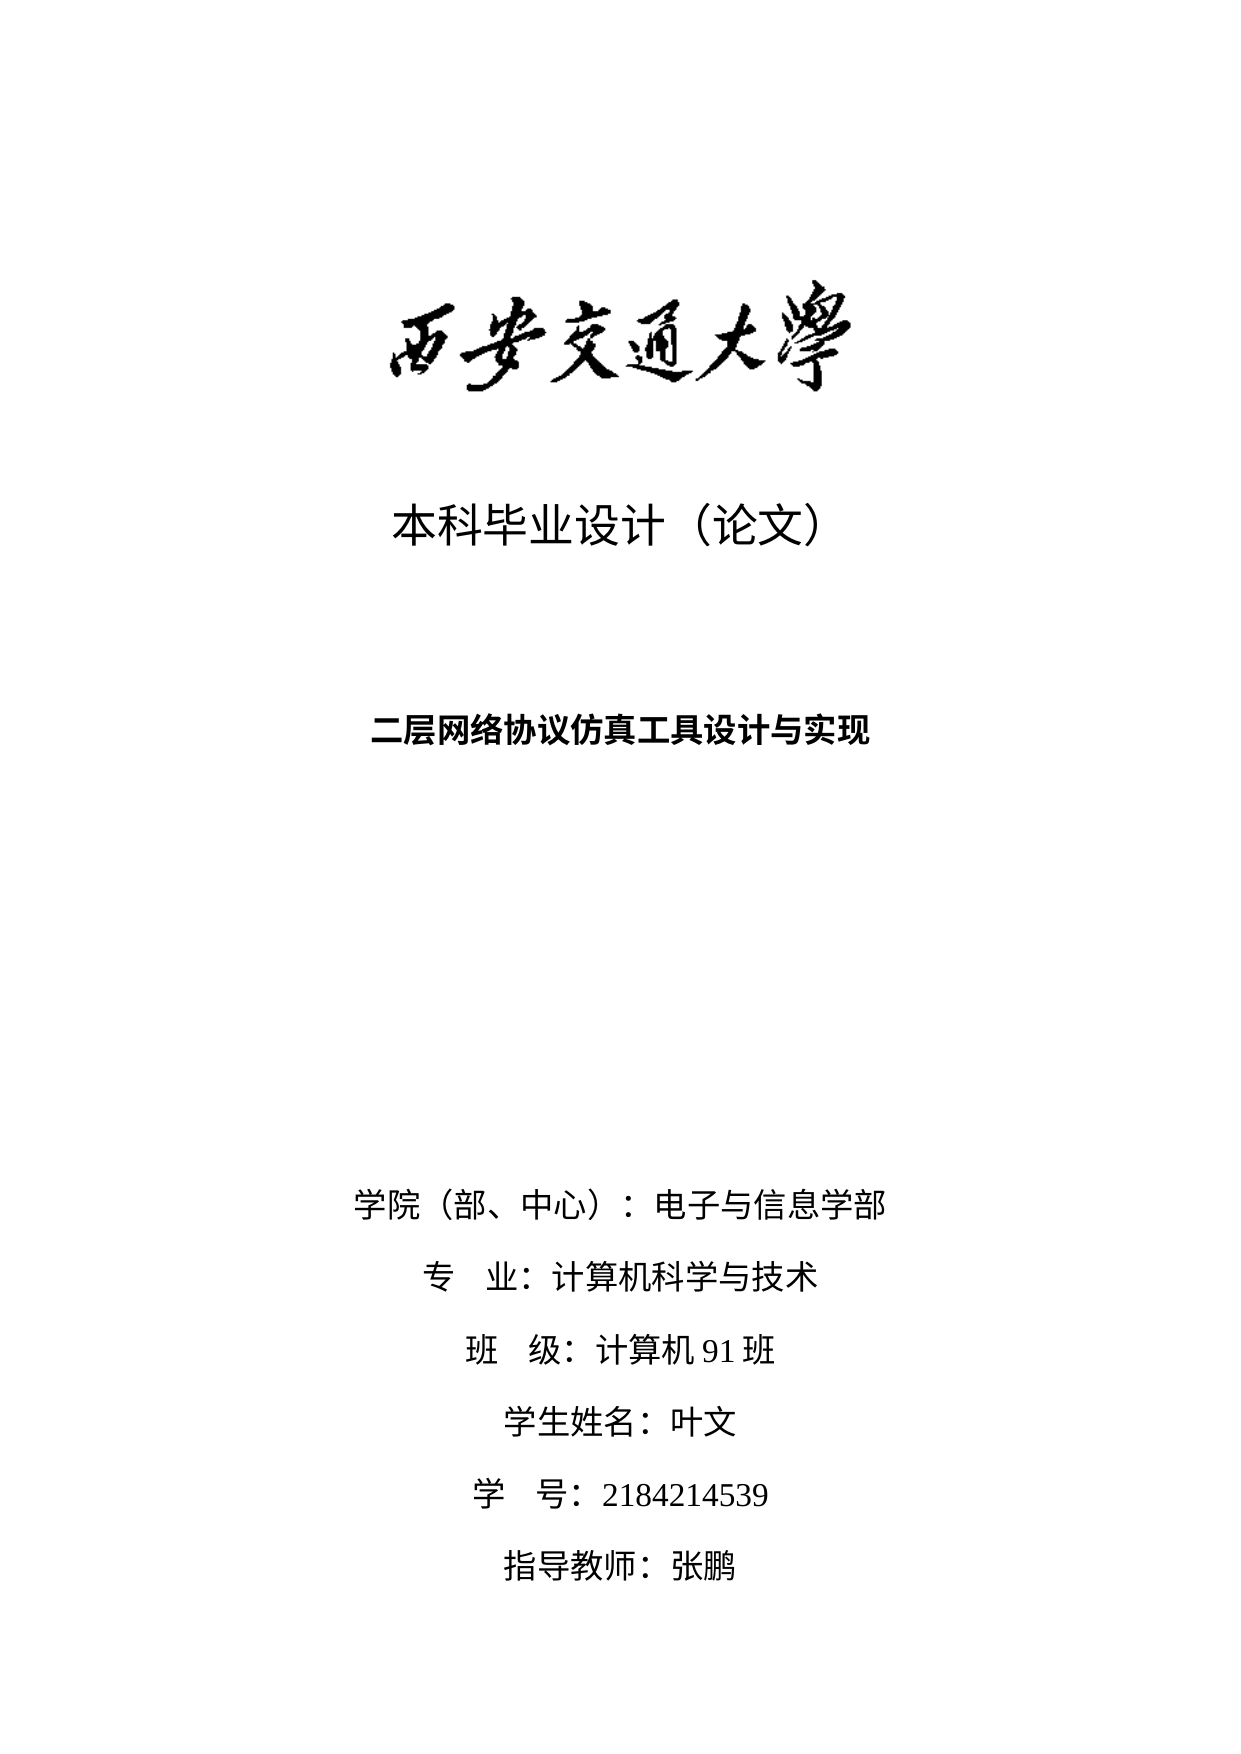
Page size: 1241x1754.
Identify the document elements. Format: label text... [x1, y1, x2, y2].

text 学 号：2184214539 [153, 1468, 1087, 1516]
text 专 业：计算机科学与技术 [153, 1251, 1087, 1299]
text 指导教师：张鹏 [153, 1540, 1087, 1588]
text 二层网络协议仿真工具设计与实现 [153, 704, 1087, 752]
text 学院（部、中心）：电子与信息学部 [153, 1179, 1087, 1227]
text 本科毕业设计（论文） [153, 298, 1087, 556]
text 班 级：计算机91班 [153, 1323, 1087, 1372]
text 学生姓名：叶文 [153, 1396, 1087, 1444]
